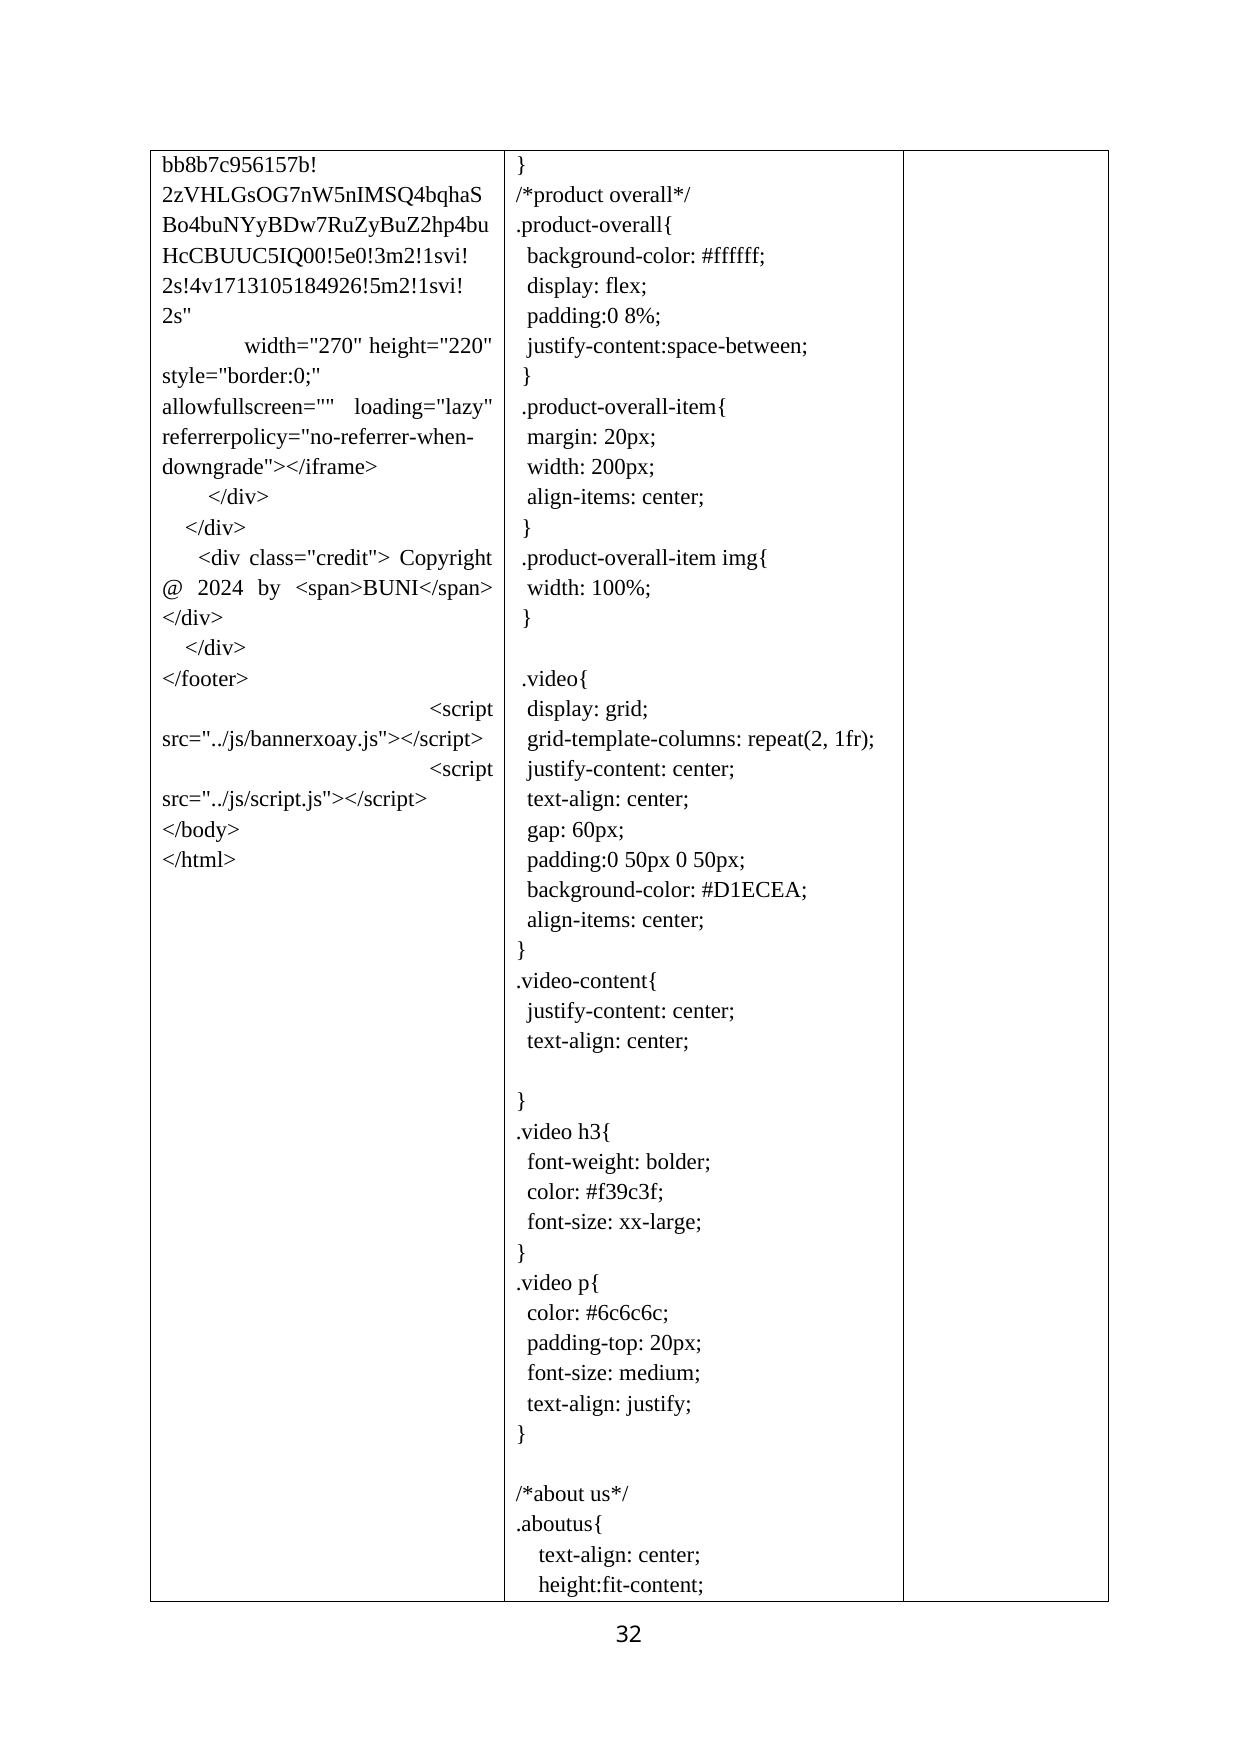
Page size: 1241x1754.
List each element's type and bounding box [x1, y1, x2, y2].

table_cell [151, 151, 504, 1601]
table_cell [904, 151, 1108, 1601]
table_cell [505, 151, 903, 1601]
